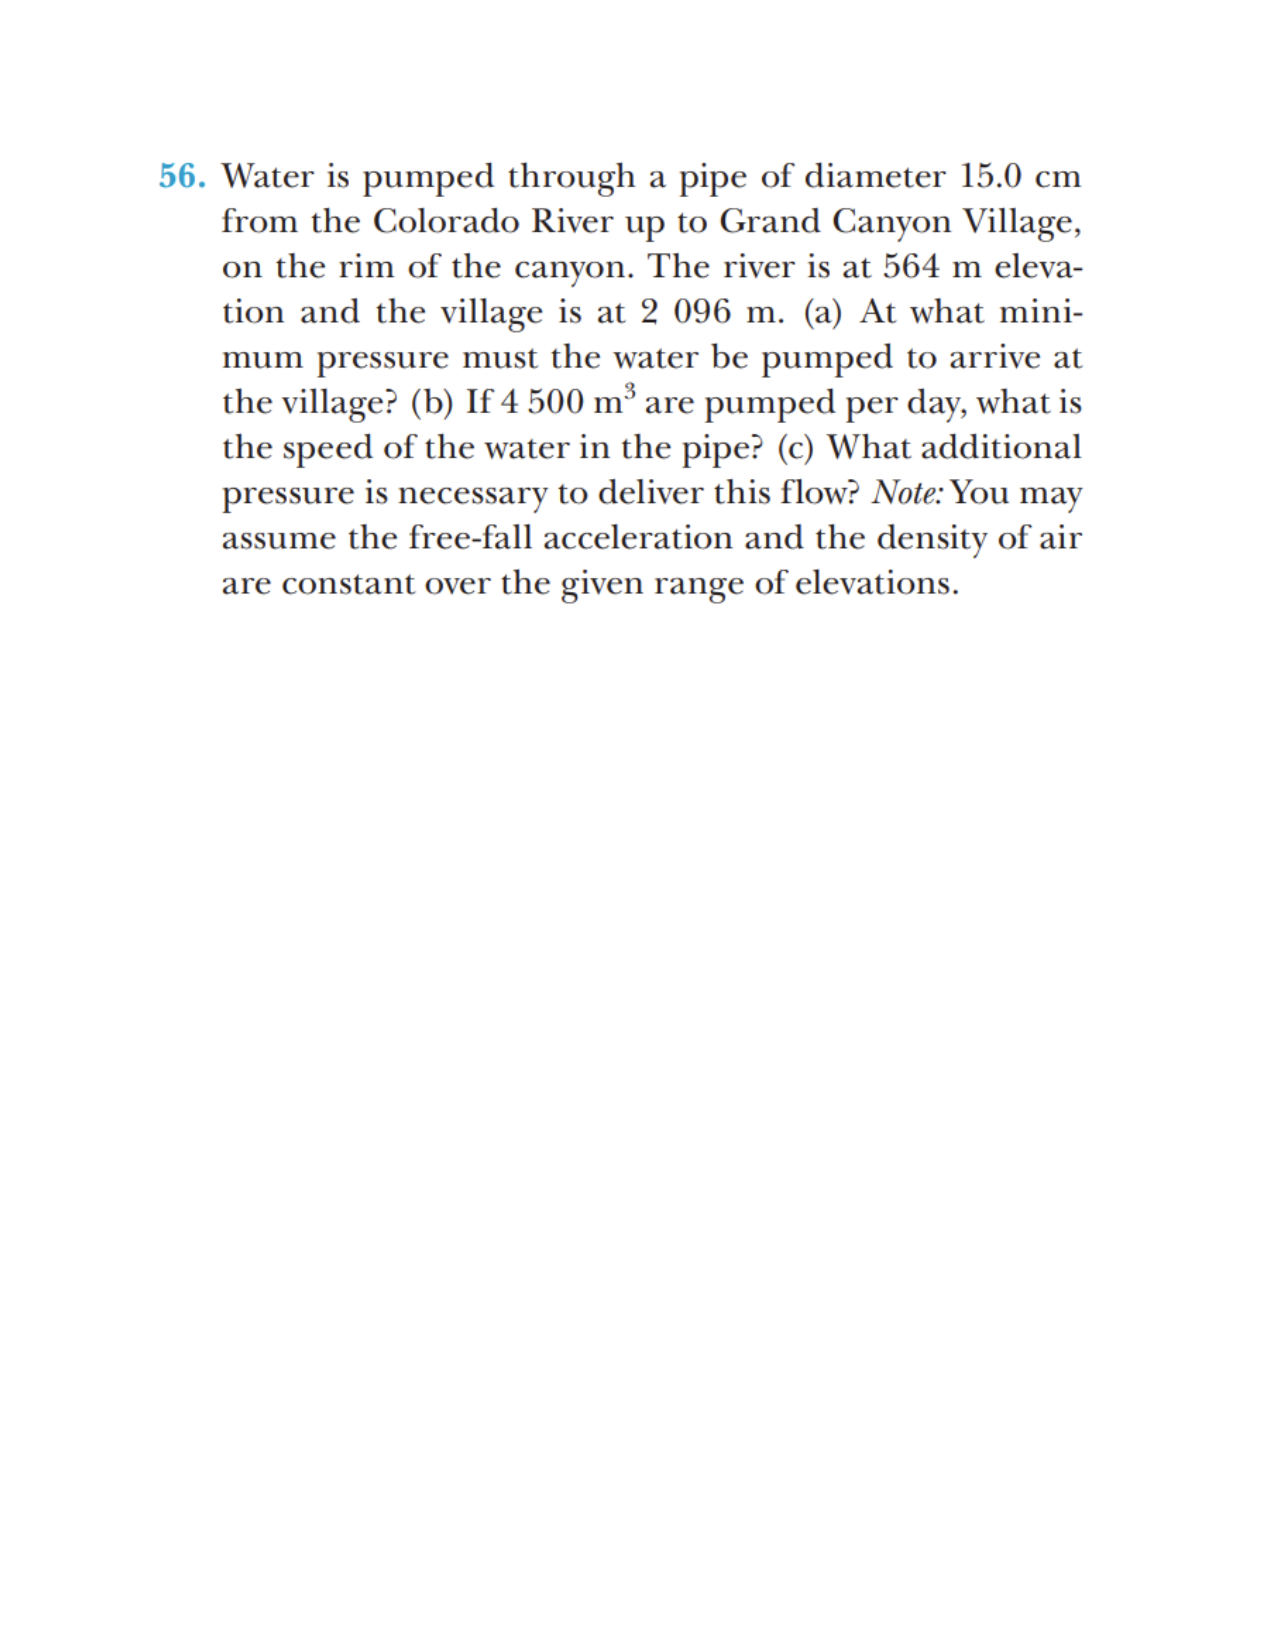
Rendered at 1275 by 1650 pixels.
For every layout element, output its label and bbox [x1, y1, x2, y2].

picture [150, 150, 1125, 615]
